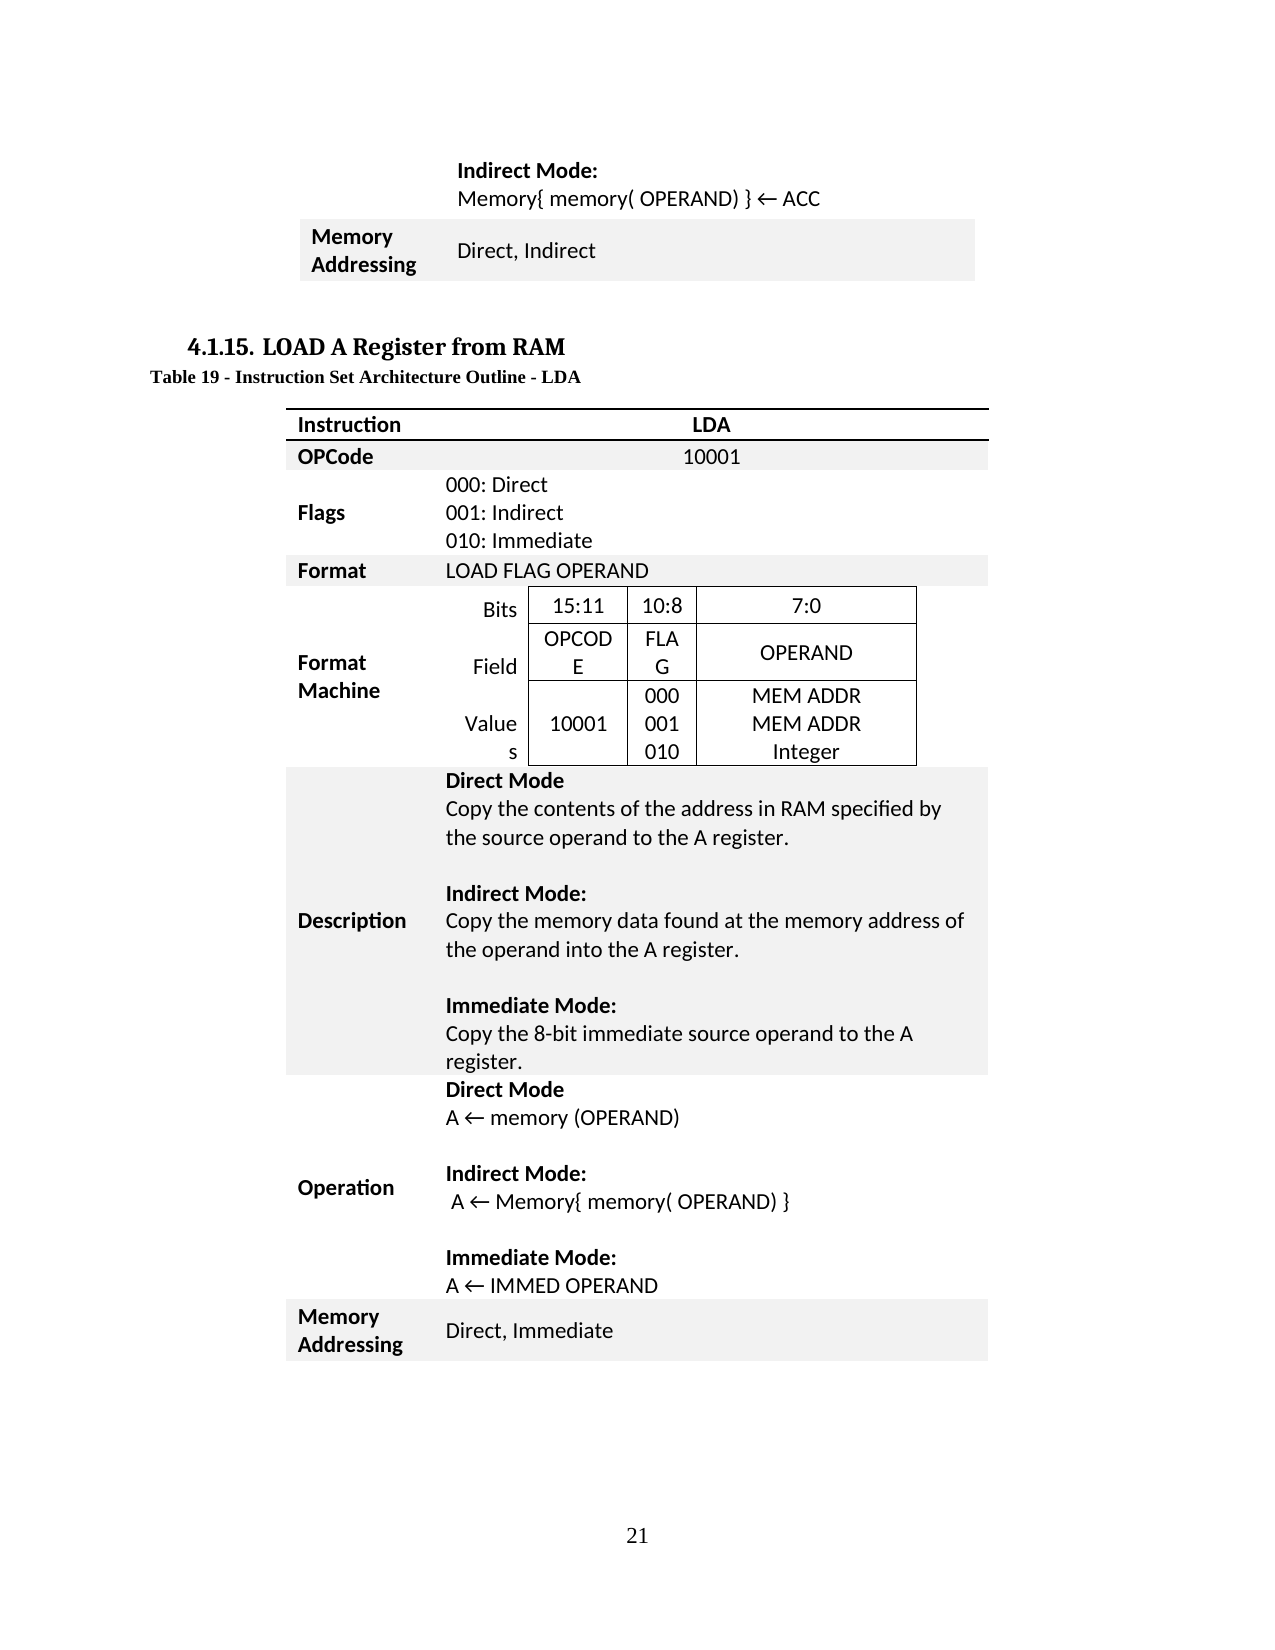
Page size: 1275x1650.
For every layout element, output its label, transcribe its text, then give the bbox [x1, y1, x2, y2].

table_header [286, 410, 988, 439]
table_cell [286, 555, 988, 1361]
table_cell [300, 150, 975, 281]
subtitle LOAD A Register from RAM [187, 332, 1125, 361]
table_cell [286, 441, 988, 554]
text Table 19 - Instruction Set Architecture Outline - LDA [150, 366, 1125, 387]
